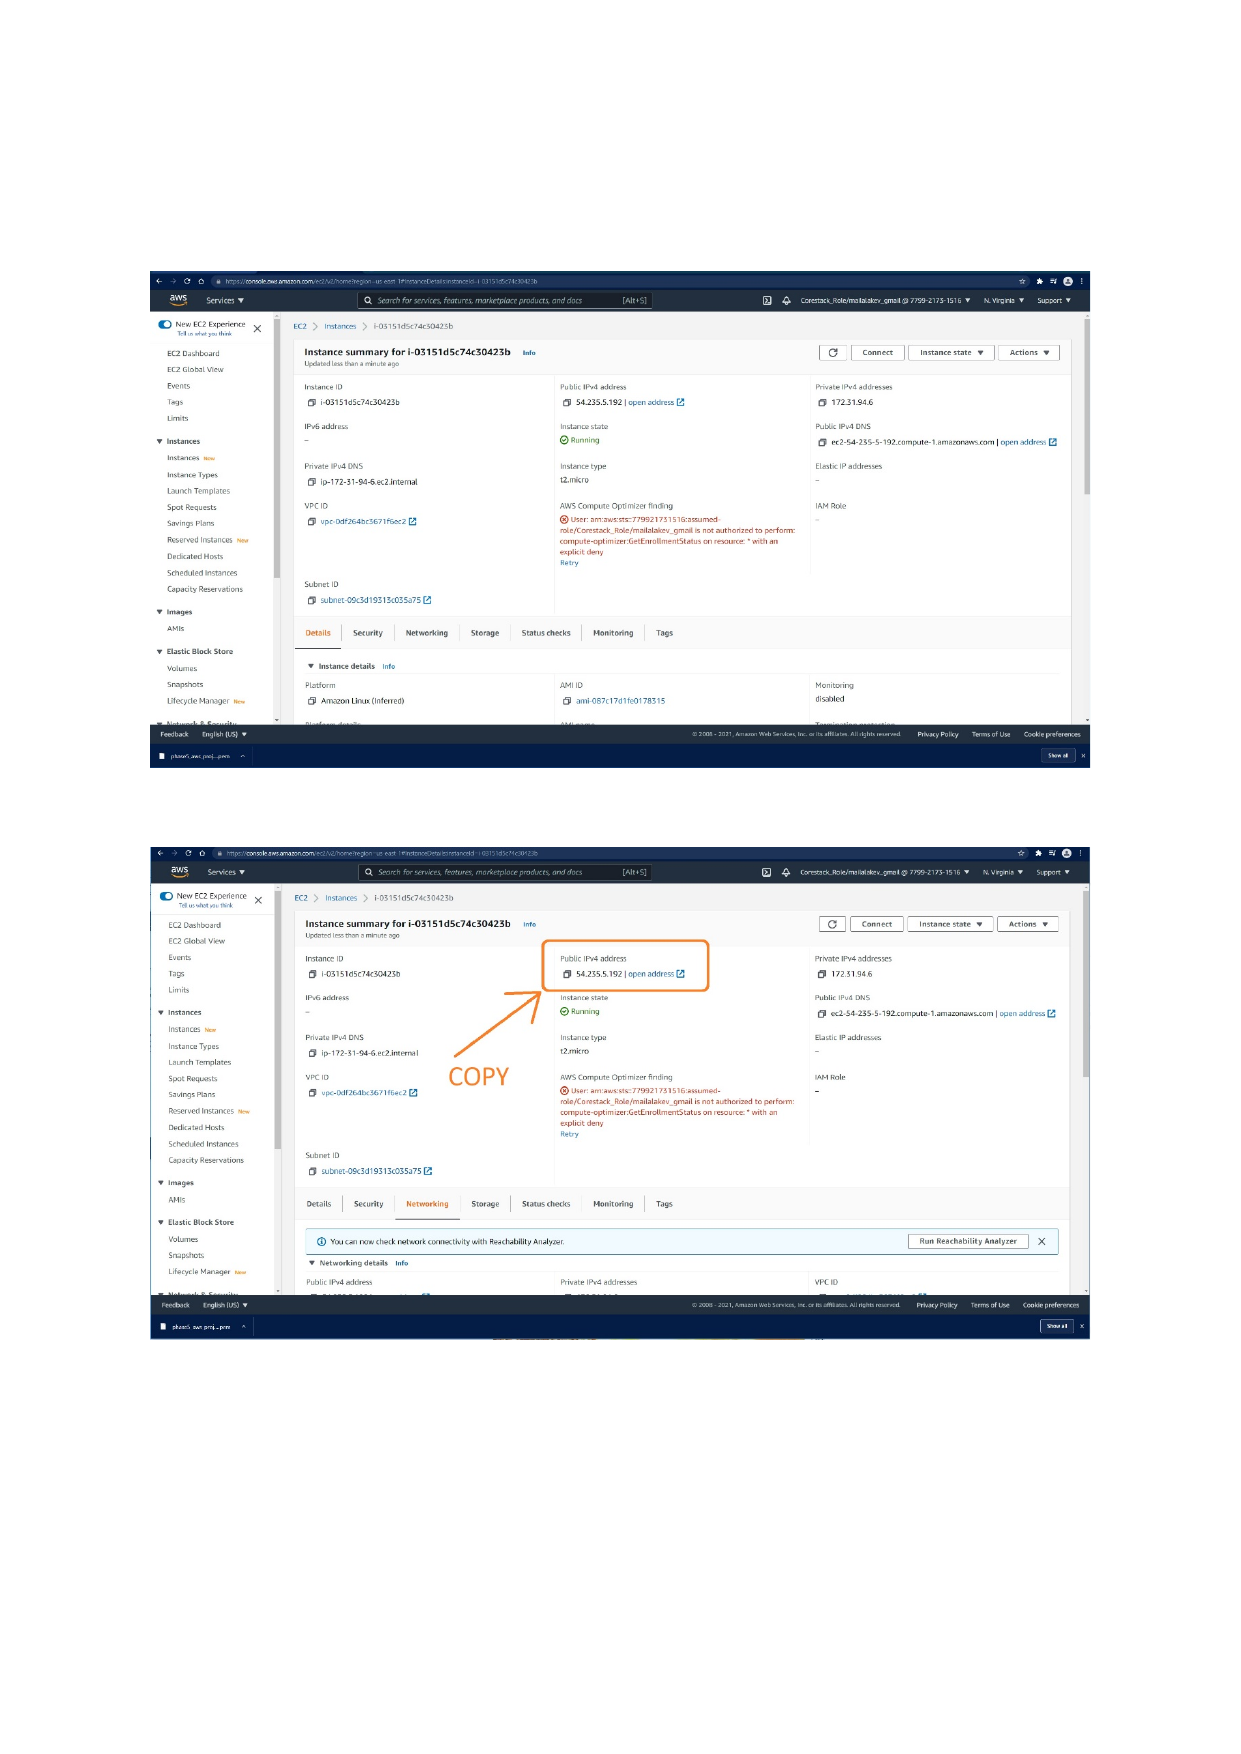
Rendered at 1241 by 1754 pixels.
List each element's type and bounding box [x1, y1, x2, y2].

picture [150, 271, 1091, 768]
picture [150, 847, 1091, 1340]
